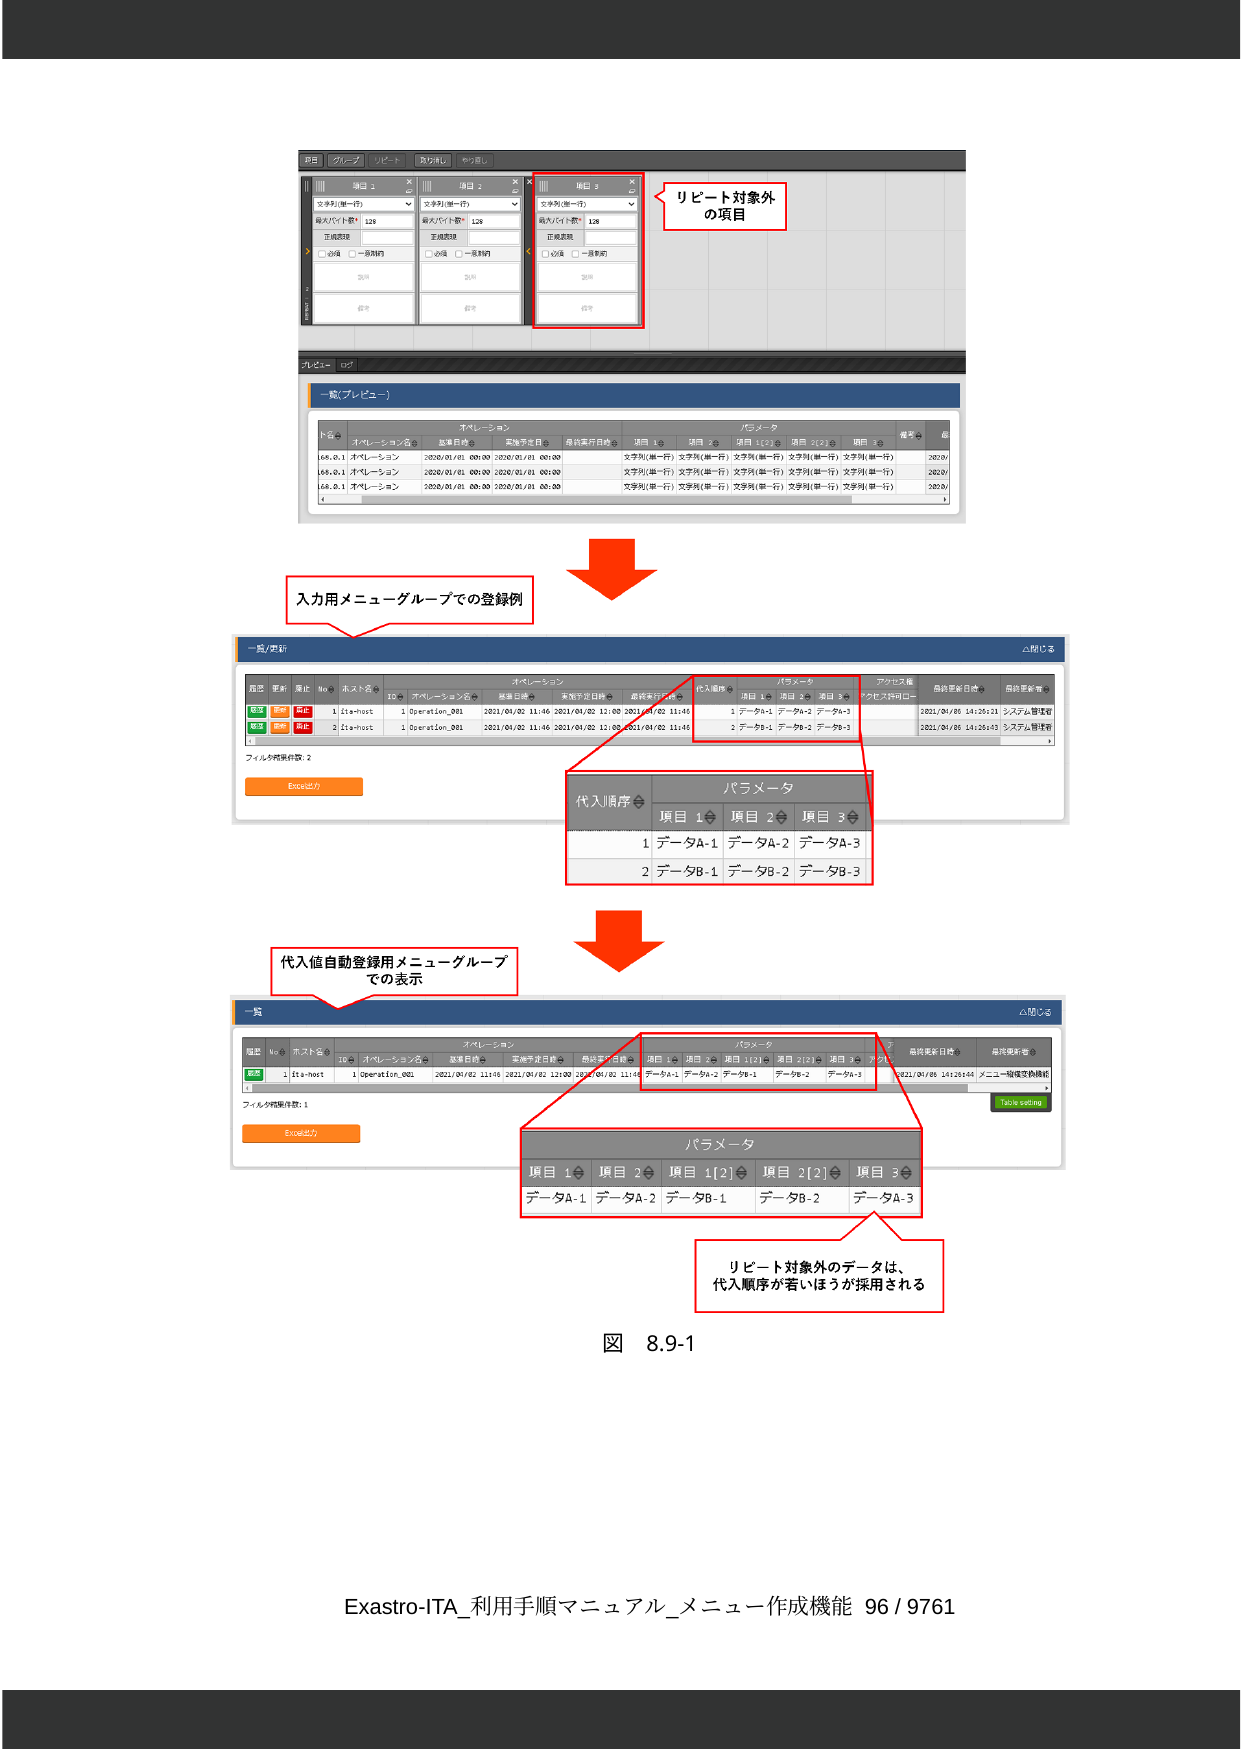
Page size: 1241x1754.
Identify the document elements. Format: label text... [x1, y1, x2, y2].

picture [229, 150, 1070, 1313]
text 図 8.9-1 [148, 1312, 1152, 1372]
picture [2, 1690, 1241, 1749]
picture [2, 0, 1241, 59]
